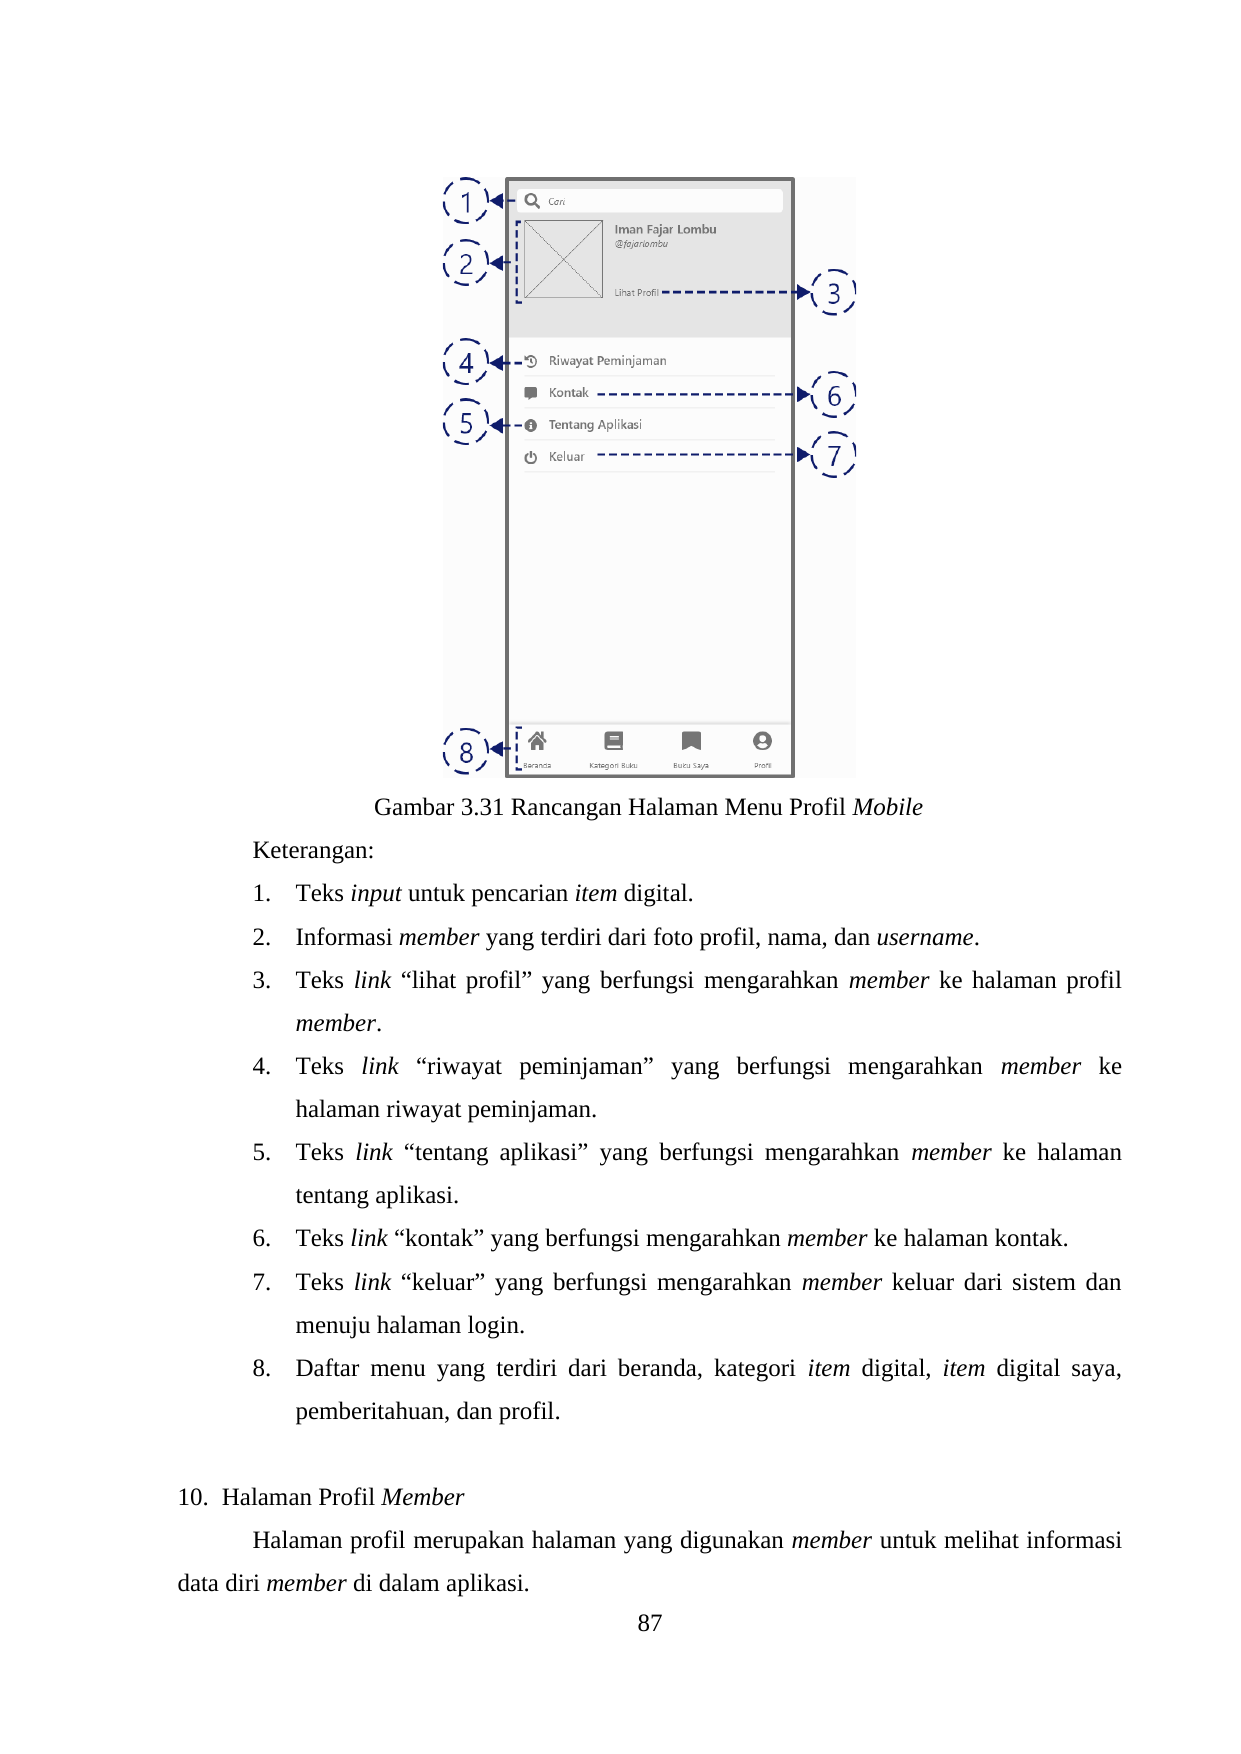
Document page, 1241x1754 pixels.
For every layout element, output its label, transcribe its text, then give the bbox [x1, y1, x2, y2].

list Halaman Profil Member [177, 1482, 1122, 1511]
list Teks link “tentang aplikasi” yang berfungsi mengarahkan member ke halaman tentang aplikasi. [252, 1137, 1122, 1209]
list Teks link “lihat profil” yang berfungsi mengarahkan member ke halaman profil member. [252, 965, 1122, 1037]
list Teks link “riwayat peminjaman” yang berfungsi mengarahkan member ke halaman riwayat peminjaman. [252, 1051, 1122, 1123]
list Teks link “keluar” yang berfungsi mengarahkan member keluar dari sistem dan menuju halaman login. [252, 1267, 1122, 1338]
list Teks input untuk pencarian item digital. [252, 878, 1122, 907]
list Informasi member yang terdiri dari foto profil, nama, dan username. [252, 922, 1122, 950]
text Gambar 3. Rancangan Halaman Menu Profil Mobile [177, 792, 1122, 821]
list Daftar menu yang terdiri dari beranda, kategori item digital, item digital saya, pemberitahuan, dan profil. [252, 1353, 1122, 1425]
text Keterangan: [177, 835, 1122, 864]
picture [442, 177, 857, 778]
text Halaman profil merupakan halaman yang digunakan member untuk melihat informasi data diri member di dalam aplikasi. [177, 1525, 1122, 1597]
list Teks link “kontak” yang berfungsi mengarahkan member ke halaman kontak. [252, 1223, 1122, 1252]
